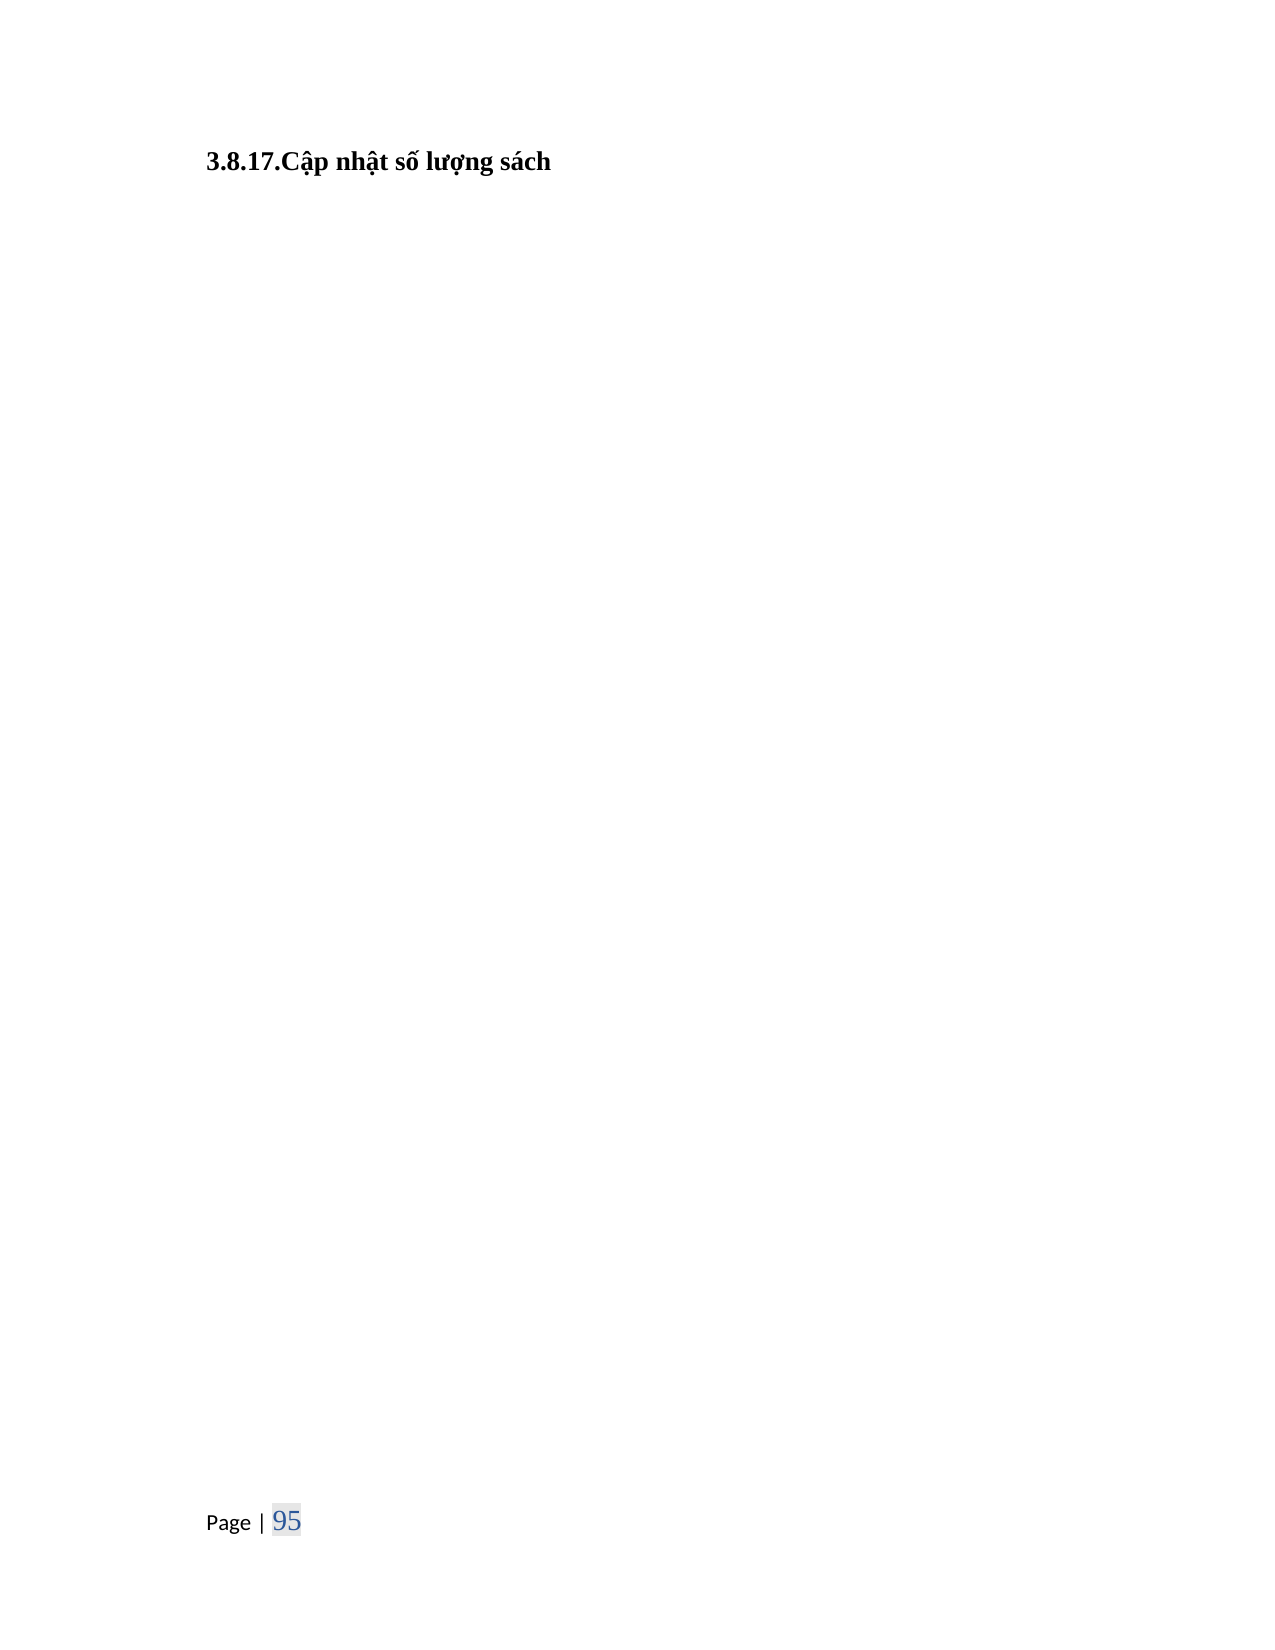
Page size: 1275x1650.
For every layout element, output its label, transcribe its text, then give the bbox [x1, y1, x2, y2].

subtitle 3.8.17.Cập nhật số lượng sách [206, 150, 1187, 175]
